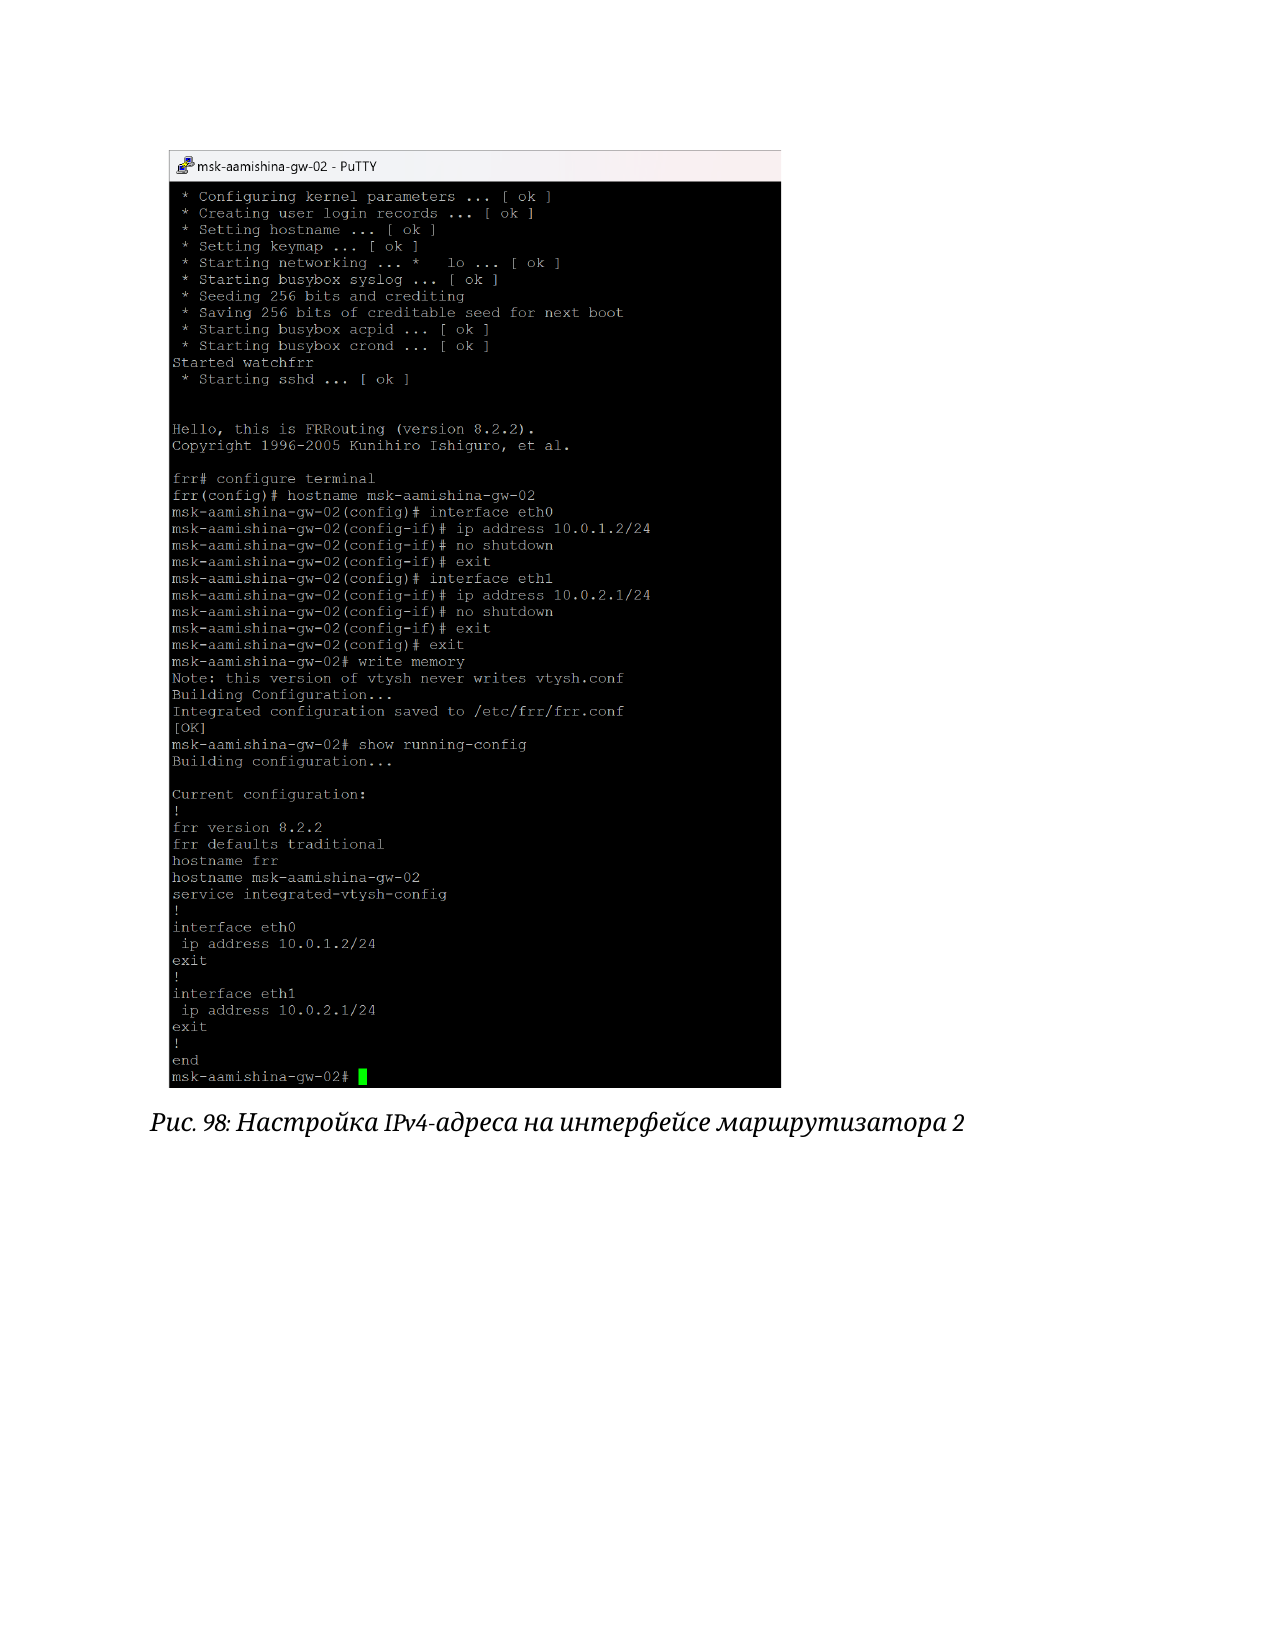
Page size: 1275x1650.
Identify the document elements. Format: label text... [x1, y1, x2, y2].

picture [168, 150, 782, 1088]
text Рис. 98: Настройка IPv4-адреса на интерфейсе маршрутизатора 2 [150, 1108, 1125, 1137]
